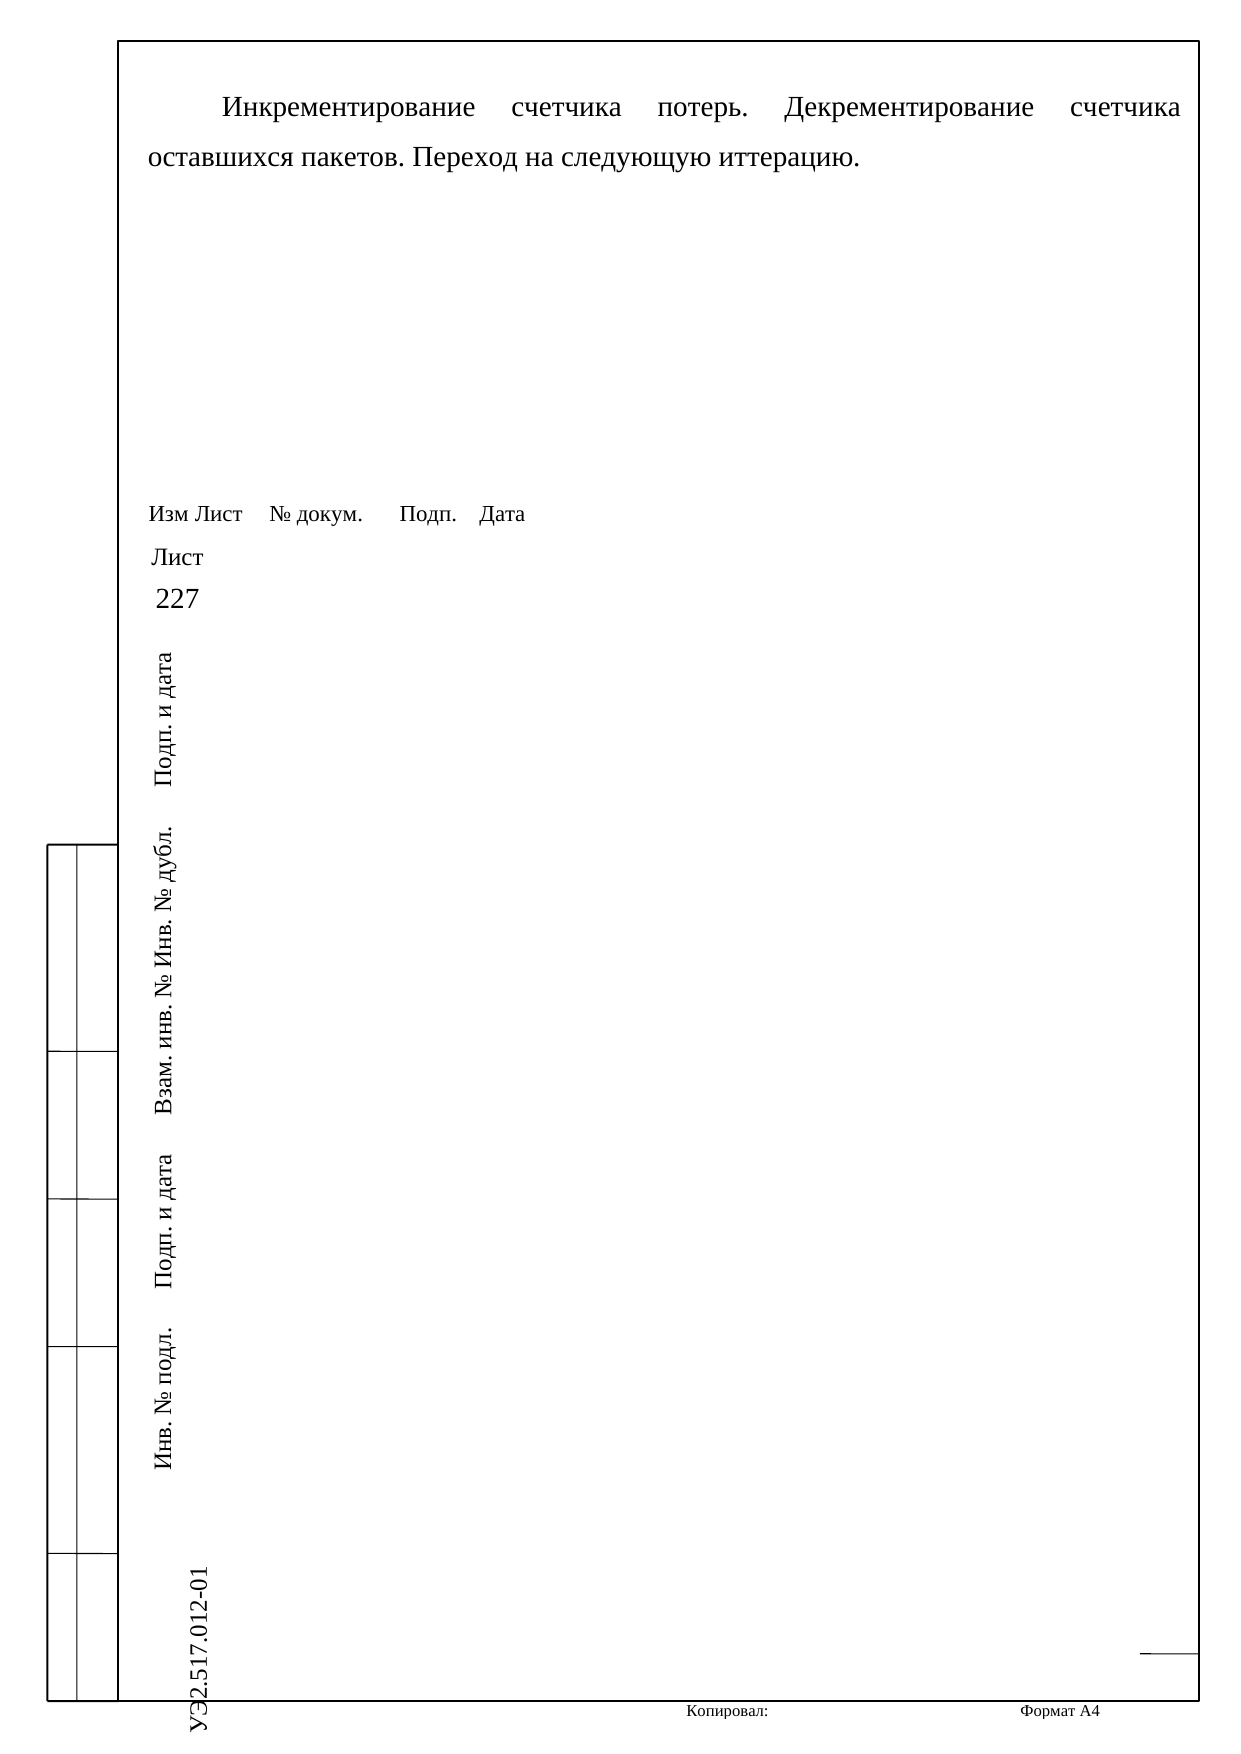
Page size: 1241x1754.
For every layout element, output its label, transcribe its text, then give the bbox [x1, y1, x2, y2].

text Инкрементирование счетчика потерь. Декрементирование счетчика оставшихся пакетов. Переход на следующую иттерацию. [148, 89, 1181, 172]
